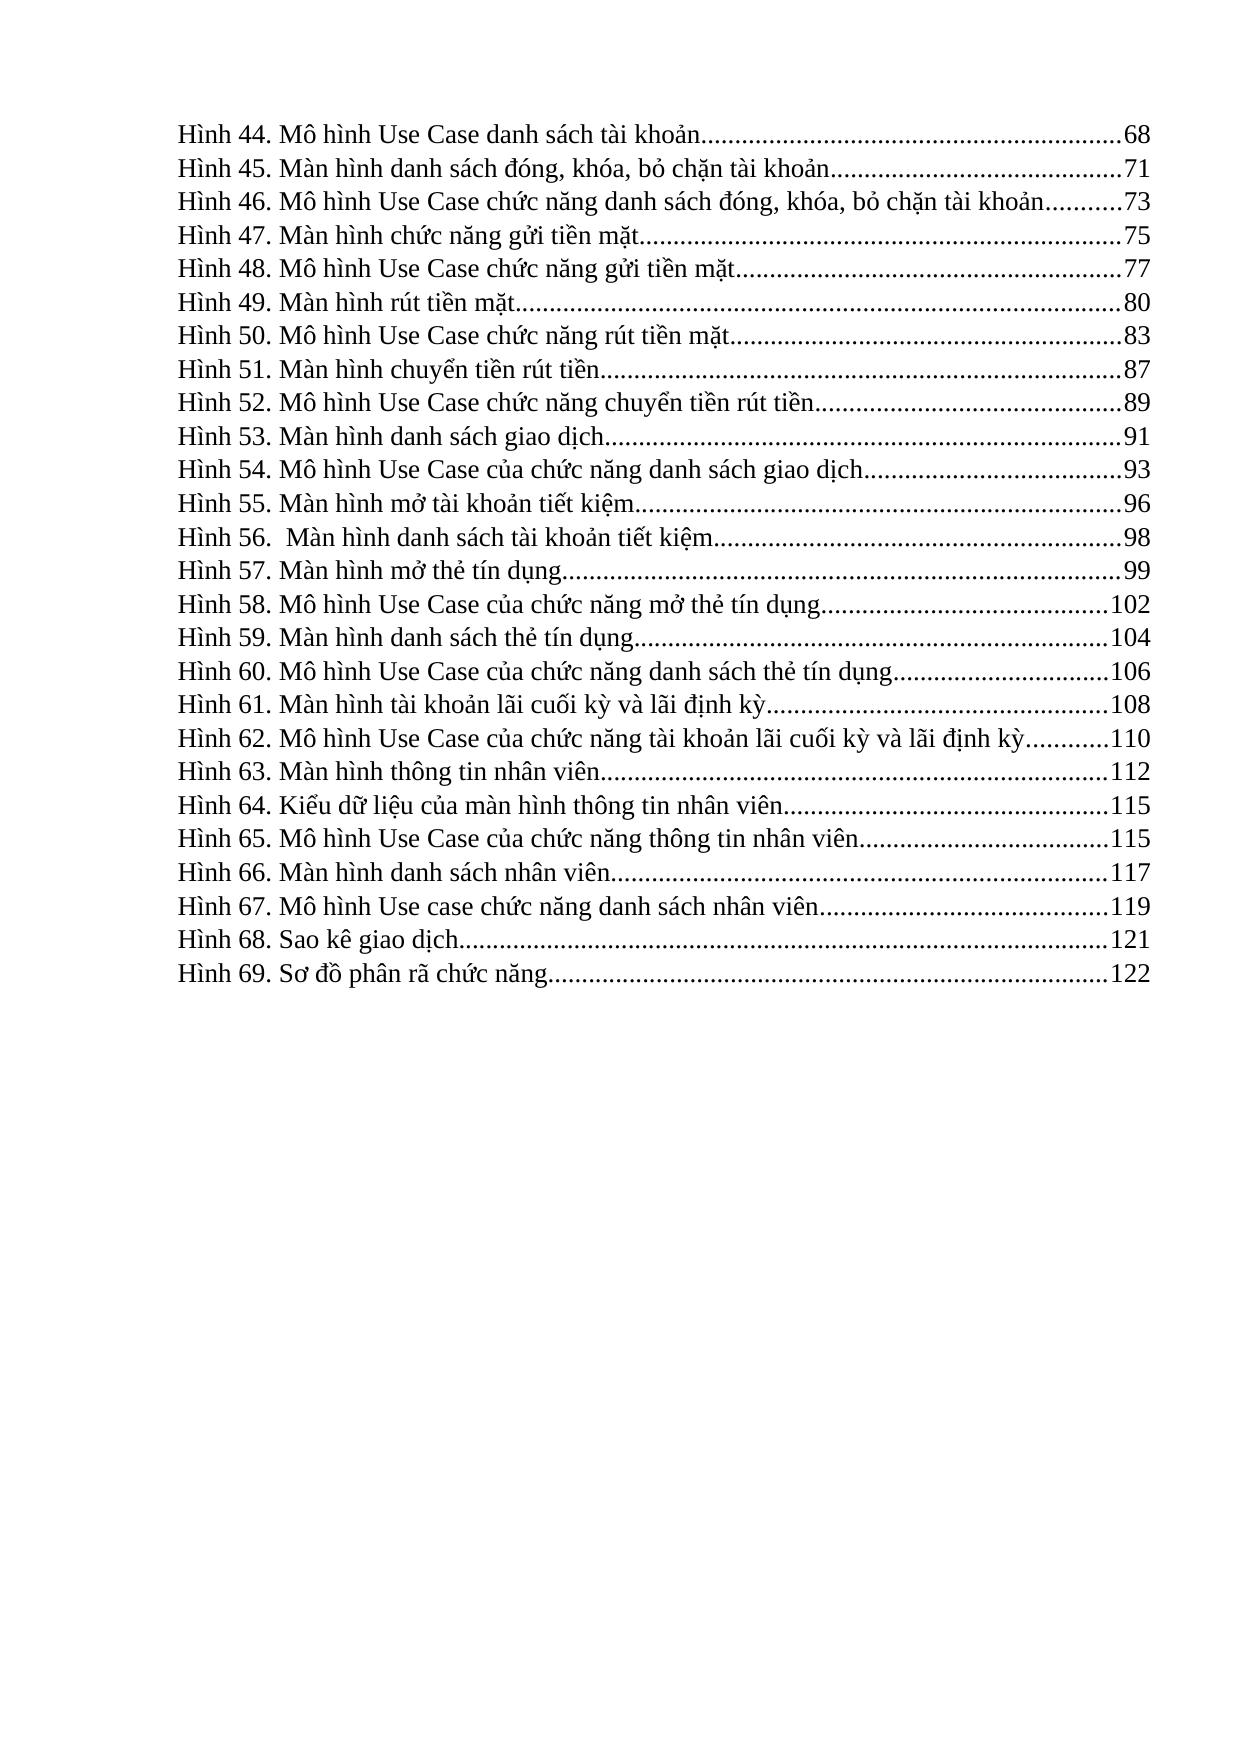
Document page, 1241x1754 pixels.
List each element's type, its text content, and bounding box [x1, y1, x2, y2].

text Hình 44. Mô hình Use Case danh sách tài khoản 68 [177, 118, 1152, 149]
text Hình 58. Mô hình Use Case của chức năng mở thẻ tín dụng 102 [177, 588, 1152, 619]
text Hình 62. Mô hình Use Case của chức năng tài khoản lãi cuối kỳ và lãi định kỳ 110 [177, 722, 1152, 753]
text Hình 45. Màn hình danh sách đóng, khóa, bỏ chặn tài khoản 71 [177, 152, 1152, 183]
text Hình 57. Màn hình mở thẻ tín dụng 99 [177, 554, 1152, 585]
text Hình 61. Màn hình tài khoản lãi cuối kỳ và lãi định kỳ 108 [177, 688, 1152, 719]
text Hình 59. Màn hình danh sách thẻ tín dụng 104 [177, 621, 1152, 652]
text Hình 67. Mô hình Use case chức năng danh sách nhân viên 119 [177, 889, 1152, 921]
text Hình 52. Mô hình Use Case chức năng chuyển tiền rút tiền 89 [177, 386, 1152, 418]
text Hình 63. Màn hình thông tin nhân viên 112 [177, 755, 1152, 787]
text Hình 50. Mô hình Use Case chức năng rút tiền mặt 83 [177, 319, 1152, 351]
text Hình 48. Mô hình Use Case chức năng gửi tiền mặt 77 [177, 252, 1152, 283]
text Hình 60. Mô hình Use Case của chức năng danh sách thẻ tín dụng 106 [177, 655, 1152, 686]
text Hình 65. Mô hình Use Case của chức năng thông tin nhân viên 115 [177, 822, 1152, 854]
text Hình 66. Màn hình danh sách nhân viên 117 [177, 856, 1152, 887]
text Hình 49. Màn hình rút tiền mặt 80 [177, 286, 1152, 317]
text Hình 64. Kiểu dữ liệu của màn hình thông tin nhân viên 115 [177, 789, 1152, 820]
text Hình 54. Mô hình Use Case của chức năng danh sách giao dịch 93 [177, 453, 1152, 485]
text Hình 56. Màn hình danh sách tài khoản tiết kiệm 98 [177, 521, 1152, 552]
text Hình 51. Màn hình chuyển tiền rút tiền 87 [177, 353, 1152, 384]
text Hình 47. Màn hình chức năng gửi tiền mặt 75 [177, 219, 1152, 250]
text Hình 69. Sơ đồ phân rã chức năng 122 [177, 957, 1152, 988]
text Hình 46. Mô hình Use Case chức năng danh sách đóng, khóa, bỏ chặn tài khoản 73 [177, 185, 1152, 216]
text Hình 53. Màn hình danh sách giao dịch 91 [177, 420, 1152, 451]
text Hình 68. Sao kê giao dịch 121 [177, 923, 1152, 954]
text Hình 55. Màn hình mở tài khoản tiết kiệm 96 [177, 487, 1152, 518]
